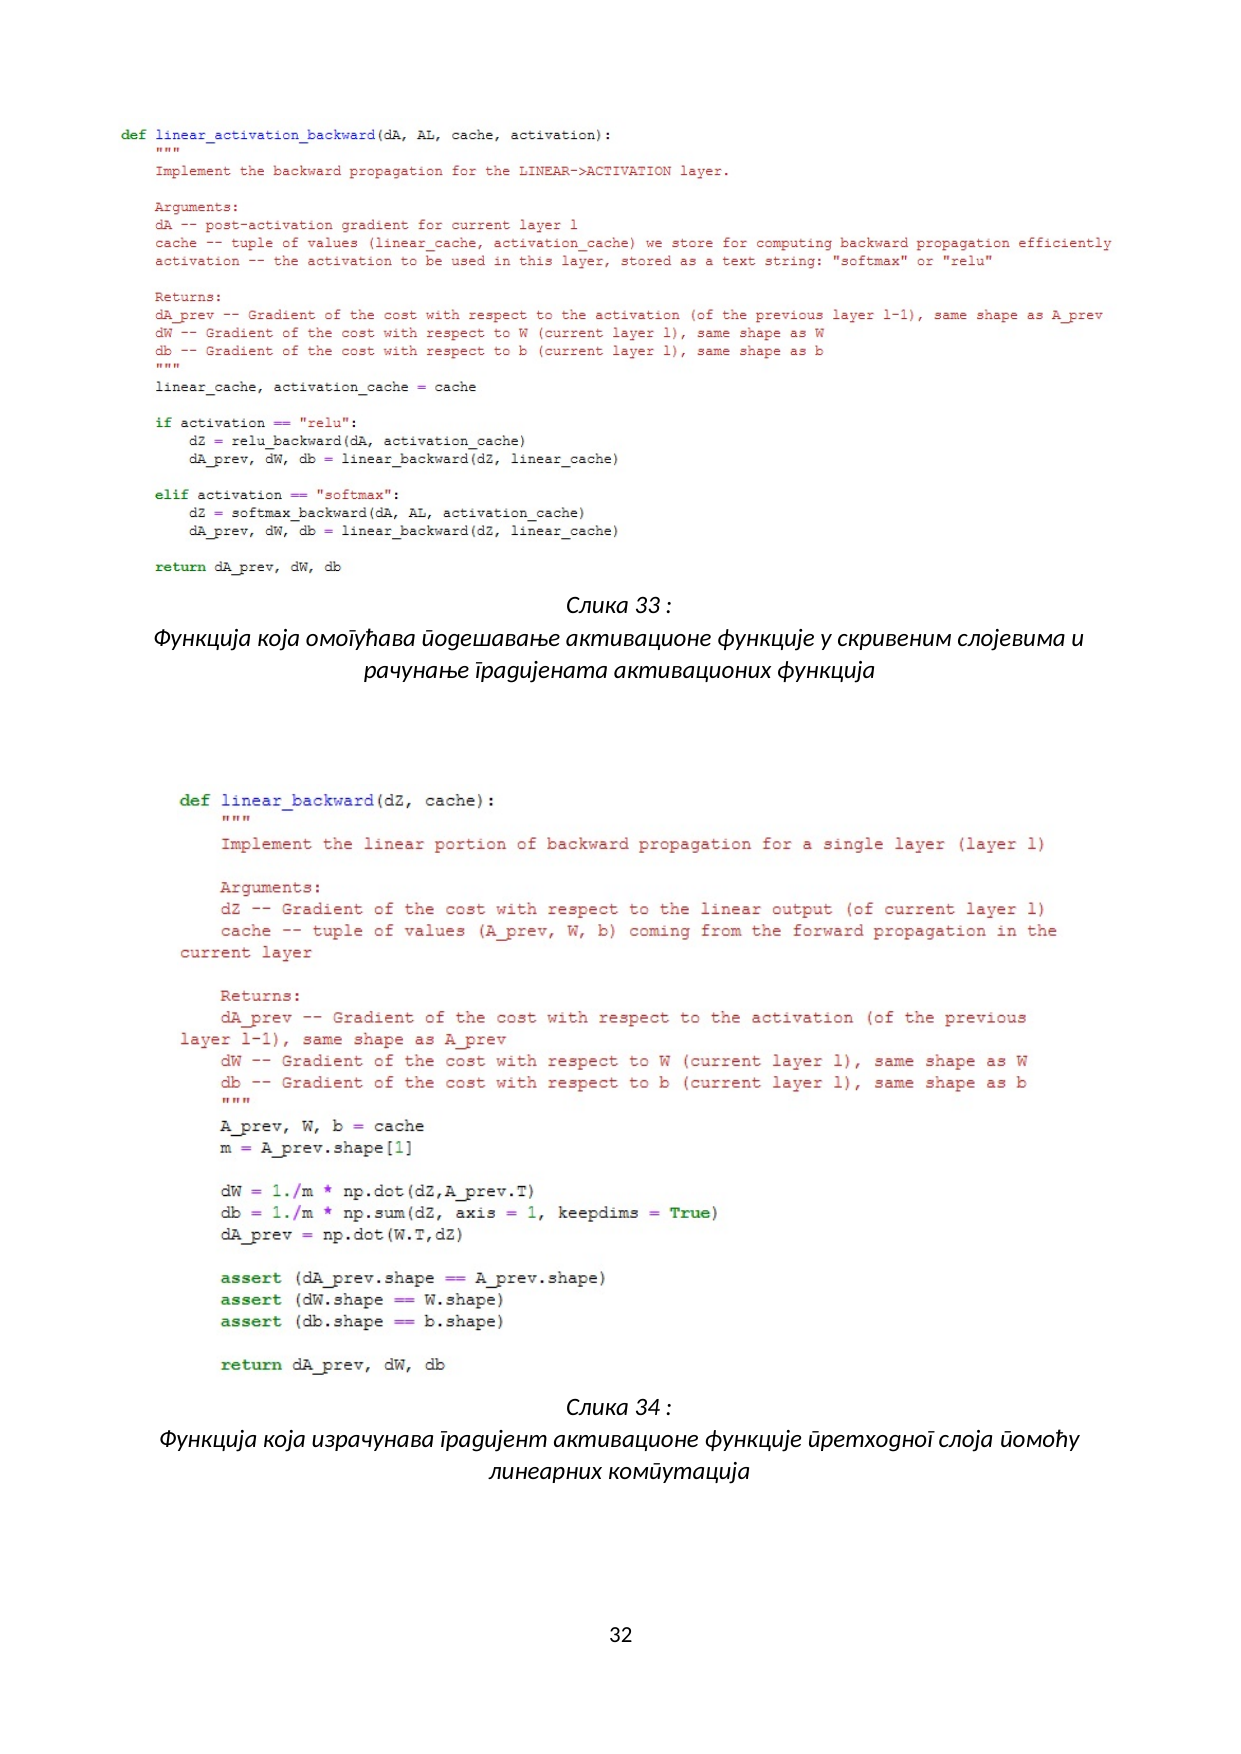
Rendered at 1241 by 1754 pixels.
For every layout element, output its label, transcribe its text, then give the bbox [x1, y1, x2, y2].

text Функција која израчунава градијент активационе функције претходног слоја помоћу линеарних компутација [118, 1423, 1122, 1485]
picture [176, 784, 1064, 1389]
text Функција која омогућава подешавање активационе функције у скривеним слојевима и рачунање градијената активационих функција [118, 622, 1122, 684]
text Слика 33 : [118, 590, 1122, 620]
picture [118, 118, 1123, 588]
text Слика 34 : [118, 1391, 1122, 1421]
